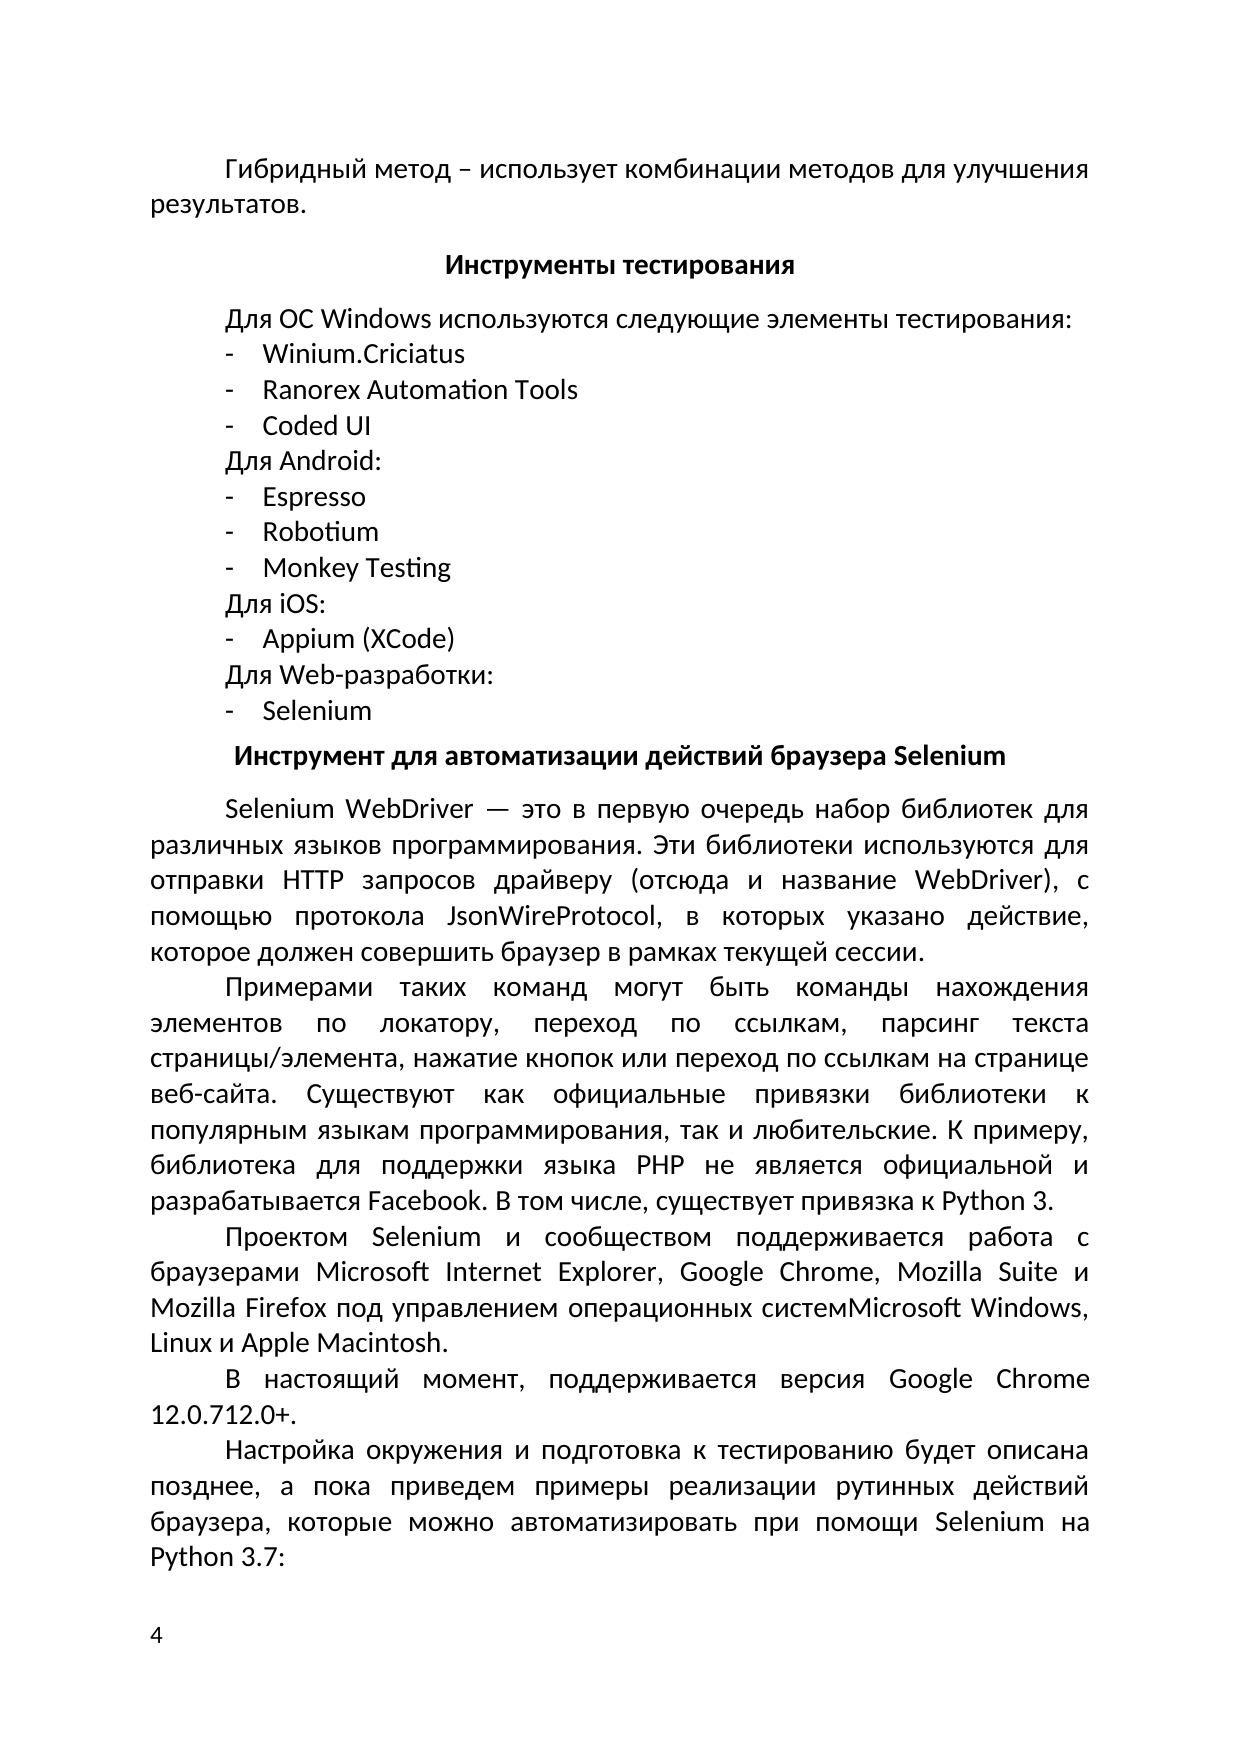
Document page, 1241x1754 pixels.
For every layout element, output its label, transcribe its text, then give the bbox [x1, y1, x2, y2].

text Selenium WebDriver — это в первую очередь набор библиотек для различных языков программирования. Эти библиотеки используются для отправки HTTP запросов драйверу (отсюда и название WebDriver), с помощью протокола JsonWireProtocol, в которых указано действие, которое должен совершить браузер в рамках текущей сессии. [150, 790, 1090, 968]
subtitle Инструменты тестирования [150, 246, 1090, 282]
text Для Web-разработки: [225, 656, 1090, 692]
list Coded UI [225, 407, 1090, 442]
list Ranorex Automation Tools [225, 371, 1090, 407]
text В настоящий момент, поддерживается версия Google Chrome 12.0.712.0+. [150, 1360, 1090, 1431]
text Проектом Selenium и сообществом поддерживается работа с браузерами Microsoft Internet Explorer, Google Chrome, Mozilla Suite и Mozilla Firefox под управлением операционных системMicrosoft Windows, Linux и Apple Macintosh. [150, 1218, 1090, 1360]
list Selenium [225, 692, 1090, 727]
text Гибридный метод – использует комбинации методов для улучшения результатов. [150, 150, 1090, 221]
text Для ОС Windows используются следующие элементы тестирования: [150, 300, 1090, 335]
text Для iOS: [225, 585, 1090, 620]
text Для Android: [225, 442, 1090, 478]
list Robotium [225, 513, 1090, 549]
list Winium.Criciatus [225, 335, 1090, 371]
list Espresso [225, 478, 1090, 513]
subtitle Инструмент для автоматизации действий браузера Selenium [150, 737, 1090, 772]
list Monkey Testing [225, 549, 1090, 585]
text Примерами таких команд могут быть команды нахождения элементов по локатору, переход по ссылкам, парсинг текста страницы/элемента, нажатие кнопок или переход по ссылкам на странице веб-сайта. Существуют как официальные привязки библиотеки к популярным языкам программирования, так и любительские. К примеру, библиотека для поддержки языка PHP не является официальной и разрабатывается Facebook. В том числе, существует привязка к Python 3. [150, 968, 1090, 1218]
text Настройка окружения и подготовка к тестированию будет описана позднее, а пока приведем примеры реализации рутинных действий браузера, которые можно автоматизировать при помощи Selenium на Python 3.7: [150, 1431, 1090, 1574]
list Appium (XCode) [225, 620, 1090, 656]
